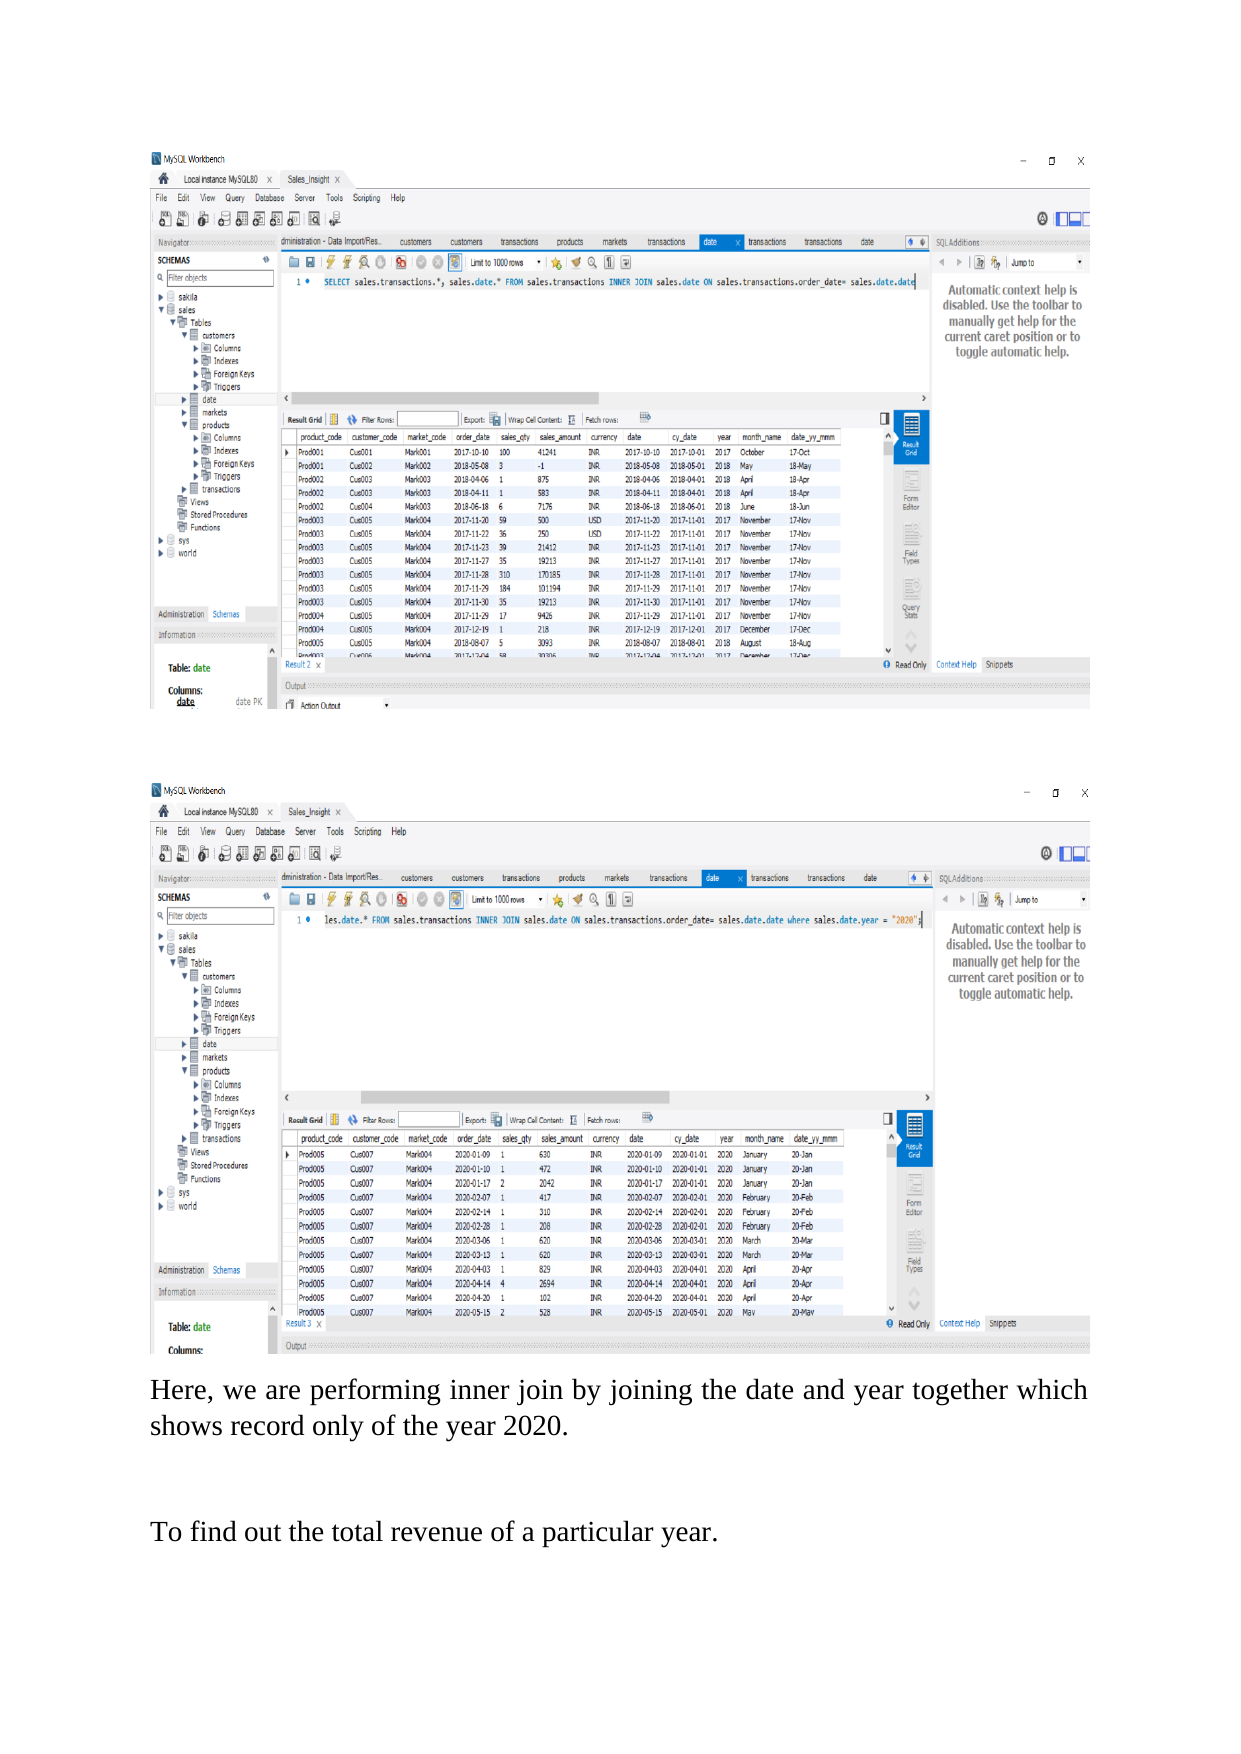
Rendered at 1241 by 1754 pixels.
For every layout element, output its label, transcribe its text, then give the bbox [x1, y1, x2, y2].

picture [150, 780, 1091, 1354]
text Here, we are performing inner join by joining the date and year together which shows record only of the year 2020. [150, 1372, 1090, 1442]
text To find out the total revenue of a particular year. [150, 1514, 1090, 1547]
picture [150, 150, 1090, 709]
